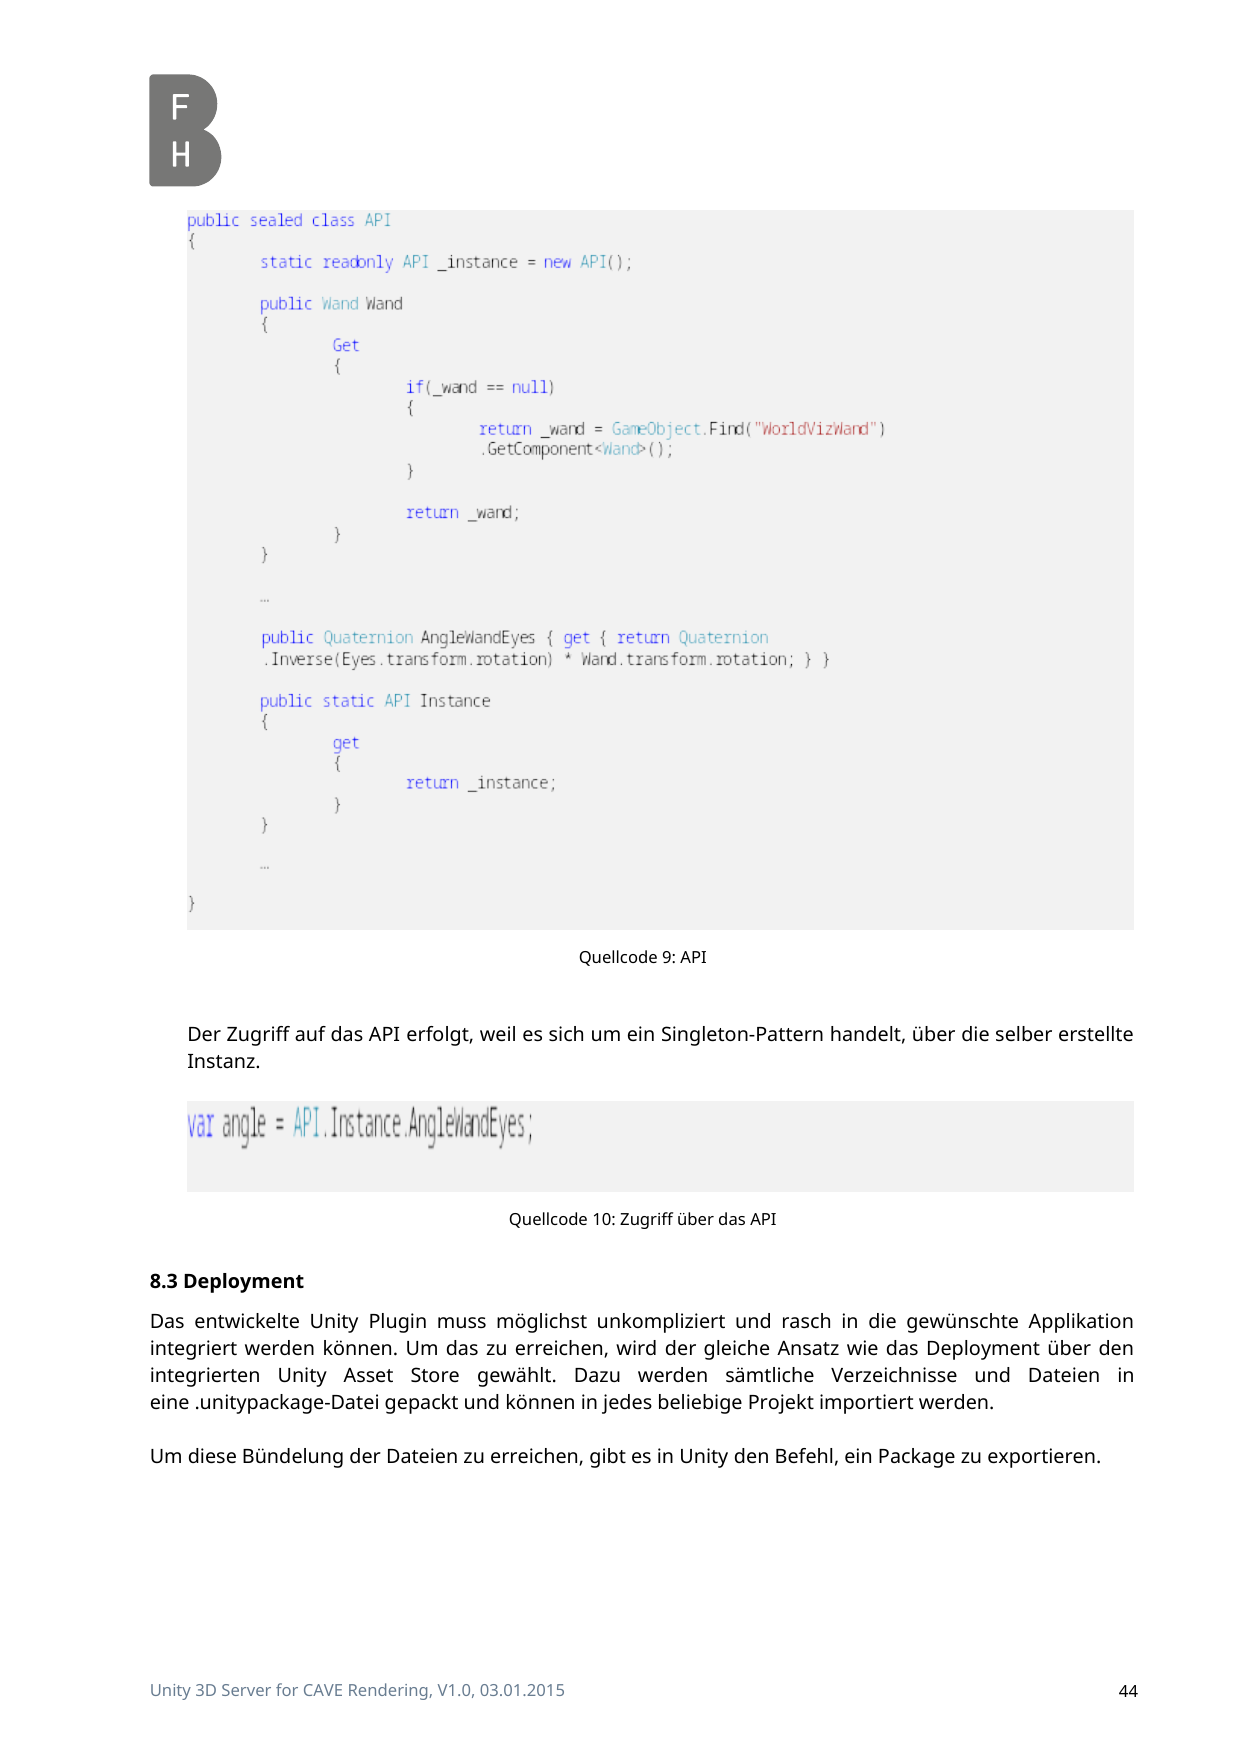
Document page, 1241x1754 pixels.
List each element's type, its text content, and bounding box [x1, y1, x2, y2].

text Quellcode 9: API [149, 943, 1136, 968]
text Um diese Bündelung der Dateien zu erreichen, gibt es in Unity den Befehl, ein Package zu exportieren. [149, 1442, 1136, 1469]
list Der Zugriff auf das API erfolgt, weil es sich um ein Singleton-Pattern handelt, über die selber erstellte Instanz. [187, 1020, 1136, 1074]
text Das entwickelte Unity Plugin muss möglichst unkompliziert und rasch in die gewünschte Applikation integriert werden können. Um das zu erreichen, wird der gleiche Ansatz wie das Deployment über den integrierten Unity Asset Store gewählt. Dazu werden sämtliche Verzeichnisse und Dateien in eine .unitypackage-Datei gepackt und können in jedes beliebige Projekt importiert werden. [149, 1307, 1136, 1415]
text Quellcode 10: Zugriff über das API [149, 1205, 1136, 1230]
subtitle Deployment [149, 1268, 1136, 1294]
